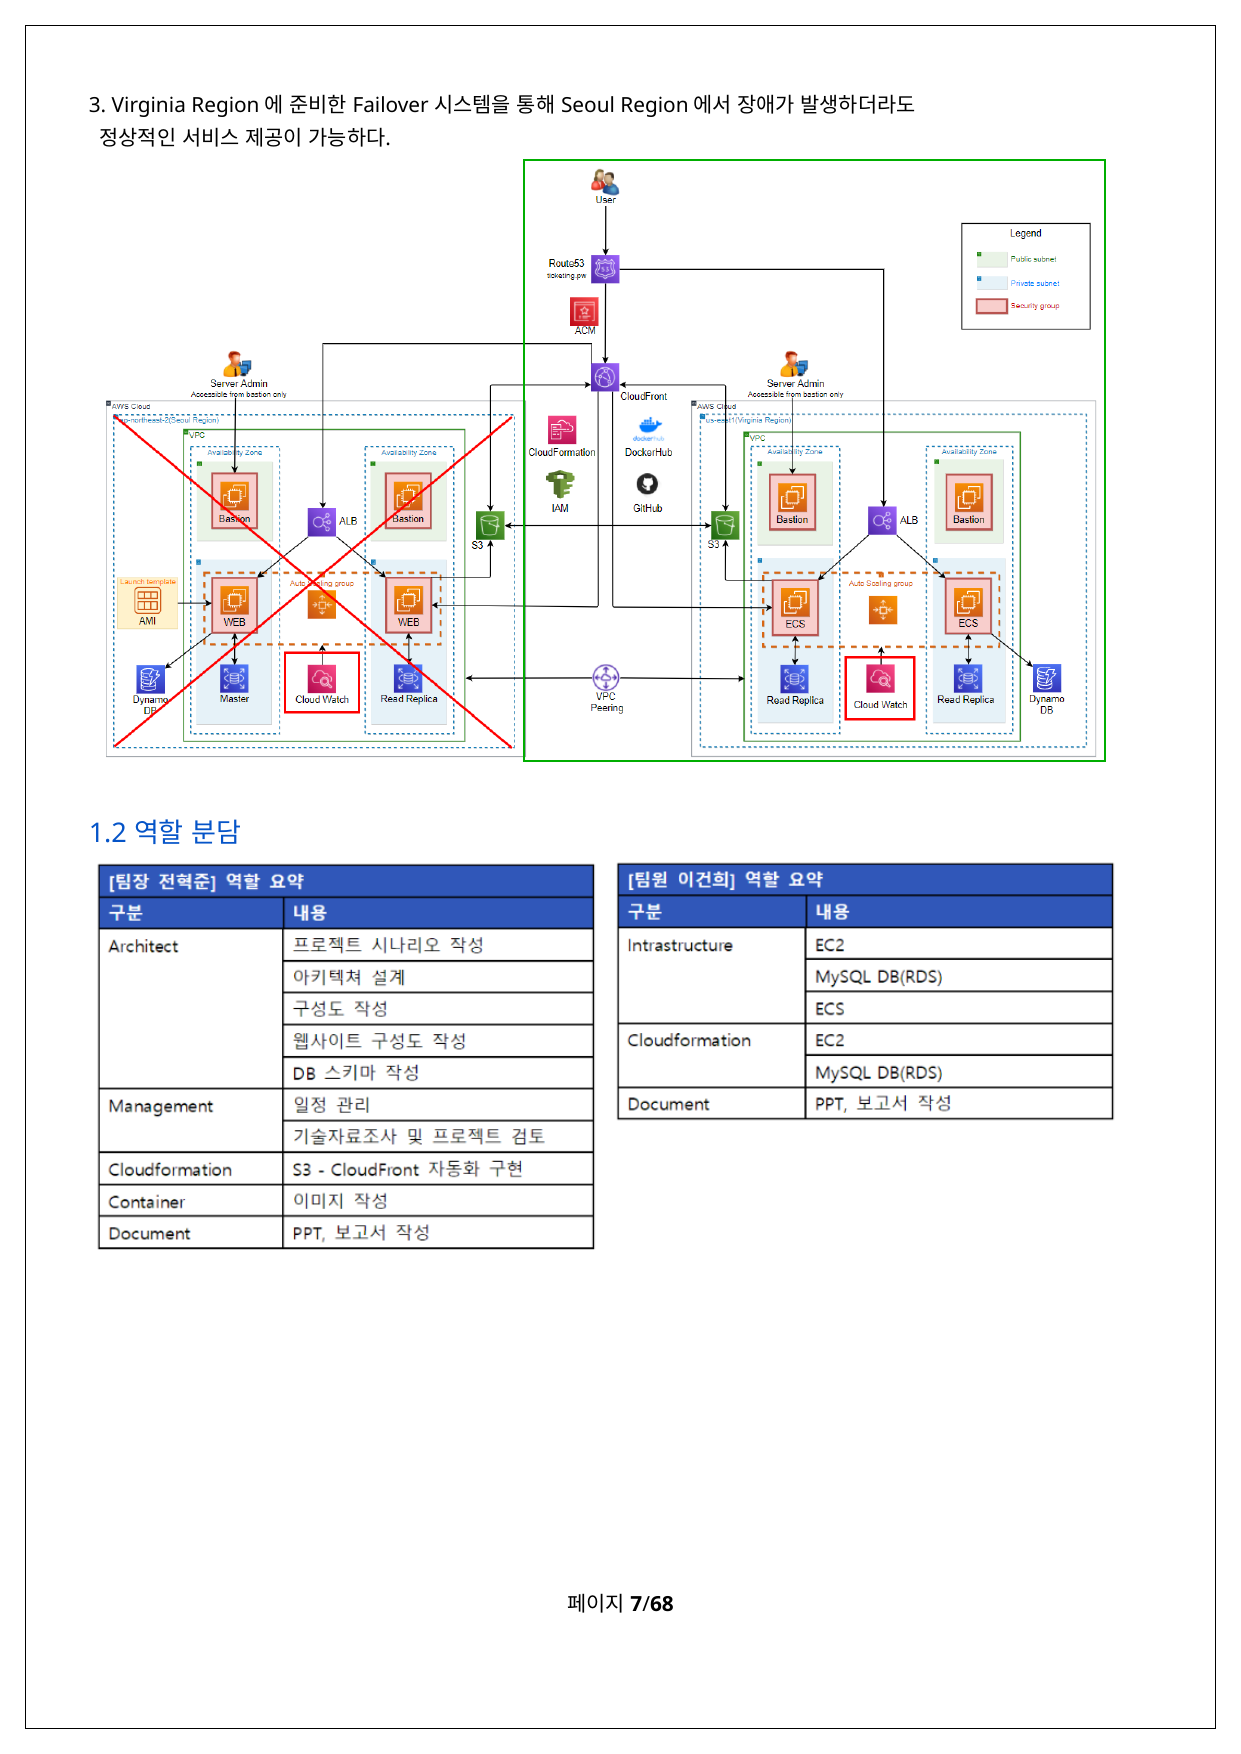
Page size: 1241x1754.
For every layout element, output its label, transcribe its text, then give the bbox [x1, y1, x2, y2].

picture [88, 853, 1123, 1258]
picture [88, 153, 1123, 779]
text 3. Virginia Region에 준비한 Failover 시스템을 통해 Seoul Region에서 장애가 발생하더라도 [88, 88, 1152, 119]
subtitle 1.2 역할 분담 [88, 811, 1152, 851]
text 정상적인 서비스 제공이 가능하다. [88, 121, 1152, 152]
